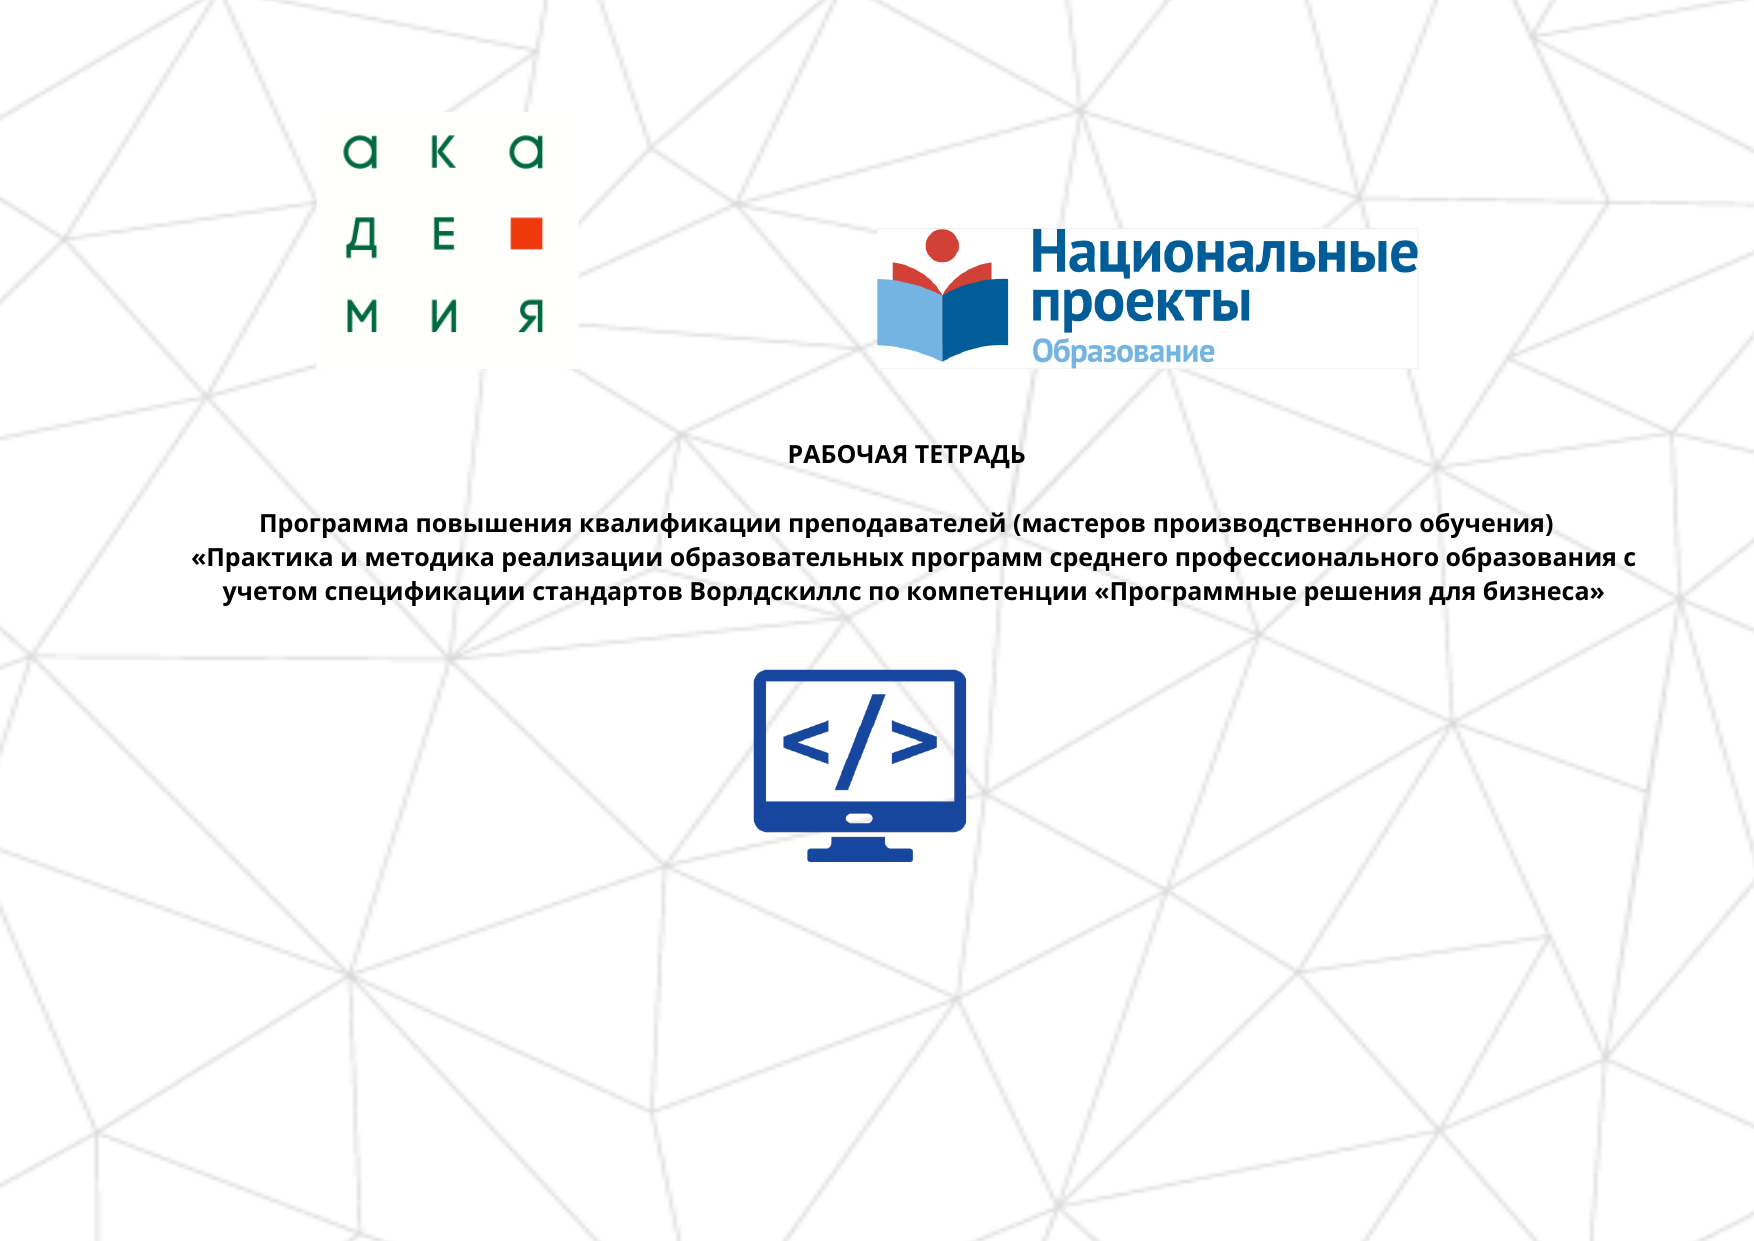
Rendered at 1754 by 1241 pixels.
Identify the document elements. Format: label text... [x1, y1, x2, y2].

picture [0, 0, 1754, 1241]
text РАБОЧАЯ ТЕТРАДЬ [148, 437, 1665, 471]
text «Практика и методика реализации образовательных программ среднего профессионального образования с учетом спецификации стандартов Ворлдскиллс по компетенции «Программные решения для бизнеса» [162, 539, 1665, 607]
text Программа повышения квалификации преподавателей (мастеров производственного обучения) [148, 505, 1665, 539]
